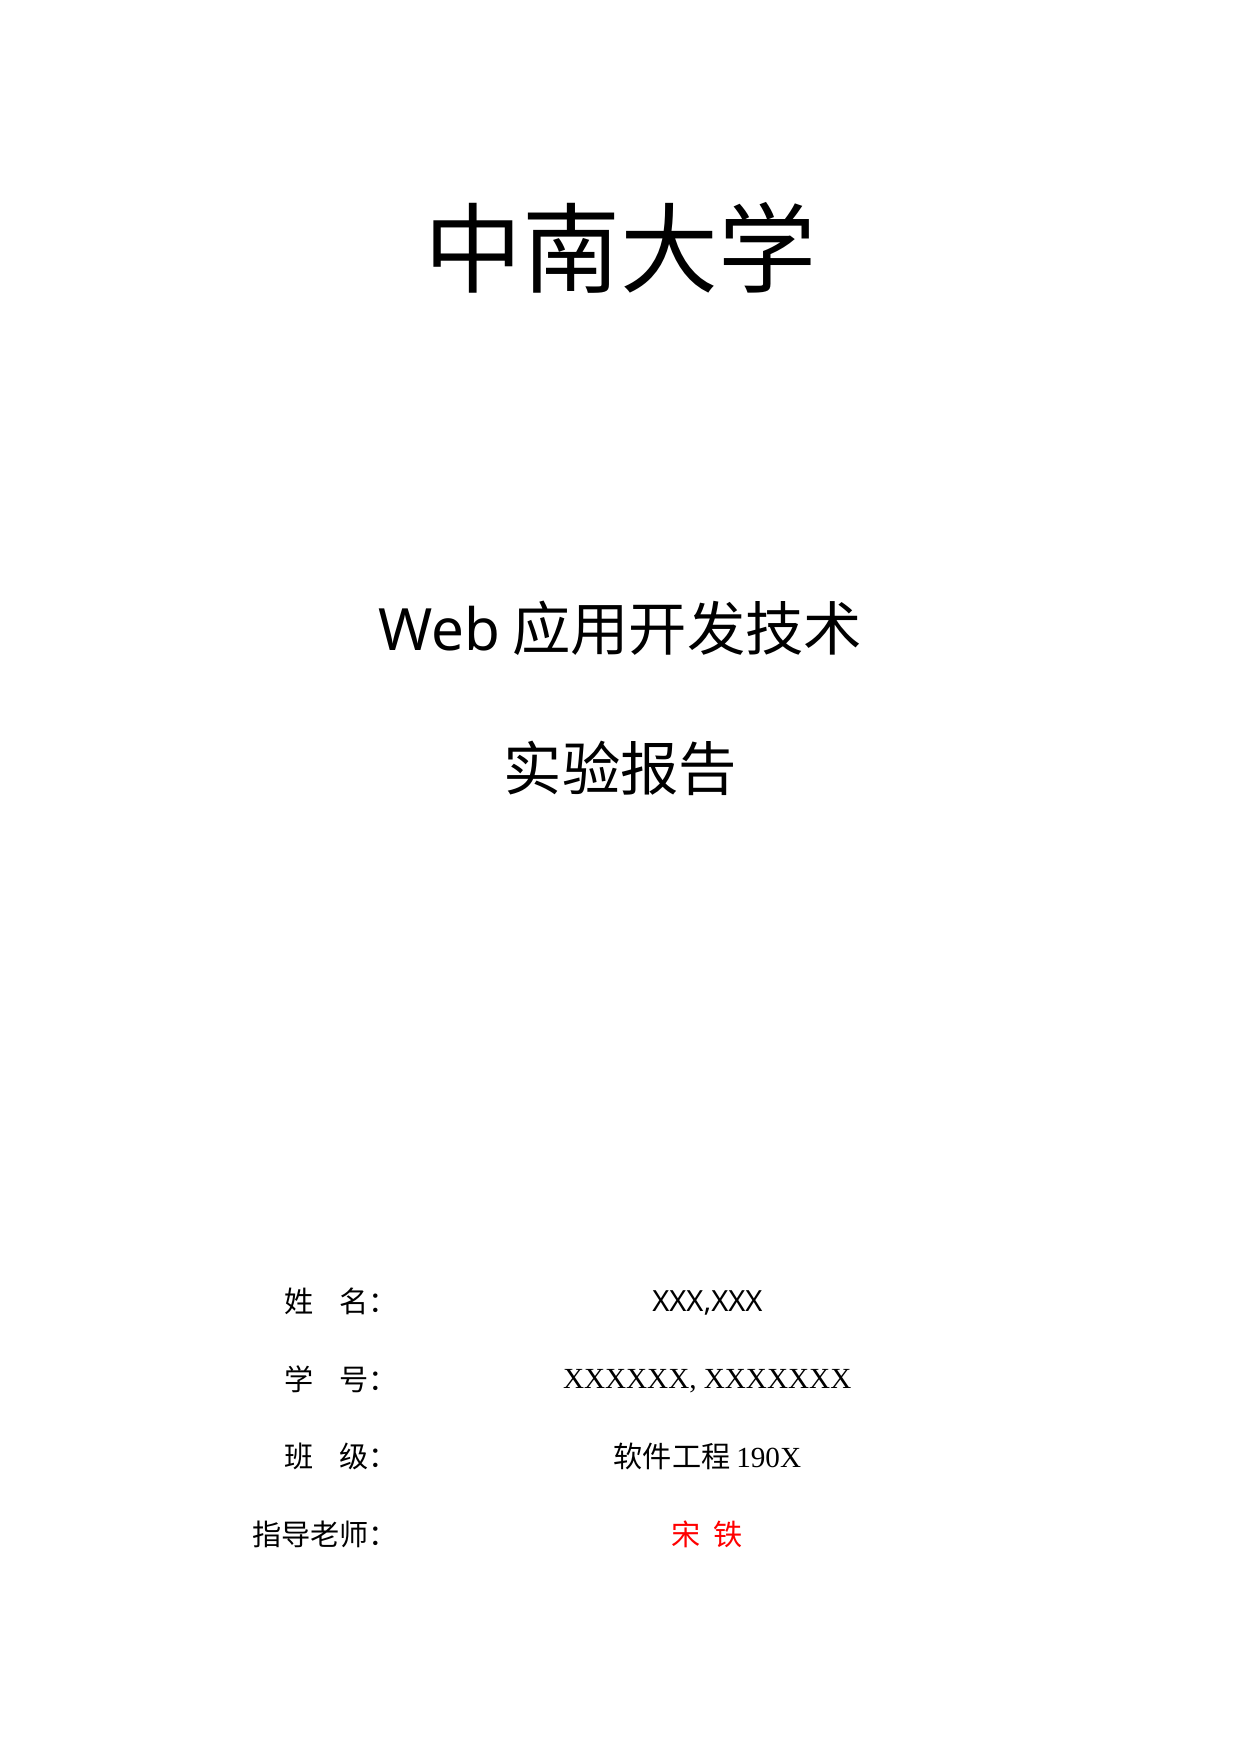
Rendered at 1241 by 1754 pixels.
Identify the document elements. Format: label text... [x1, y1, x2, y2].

table_cell 软件工程190X [409, 1423, 1005, 1500]
table_header 姓 名： [235, 1268, 409, 1345]
text 实验报告 [187, 716, 1053, 814]
table_cell 指导老师： [235, 1500, 409, 1577]
text Web应用开发技术 [187, 576, 1053, 674]
table_cell 班 级： [235, 1423, 409, 1500]
table_header XXX,XXX [409, 1268, 1005, 1345]
table_cell XXXXXX, XXXXXXX [409, 1345, 1005, 1422]
table_cell 学 号： [235, 1345, 409, 1422]
table_cell 宋 铁 [409, 1500, 1005, 1577]
text 中南大学 [187, 162, 1053, 324]
